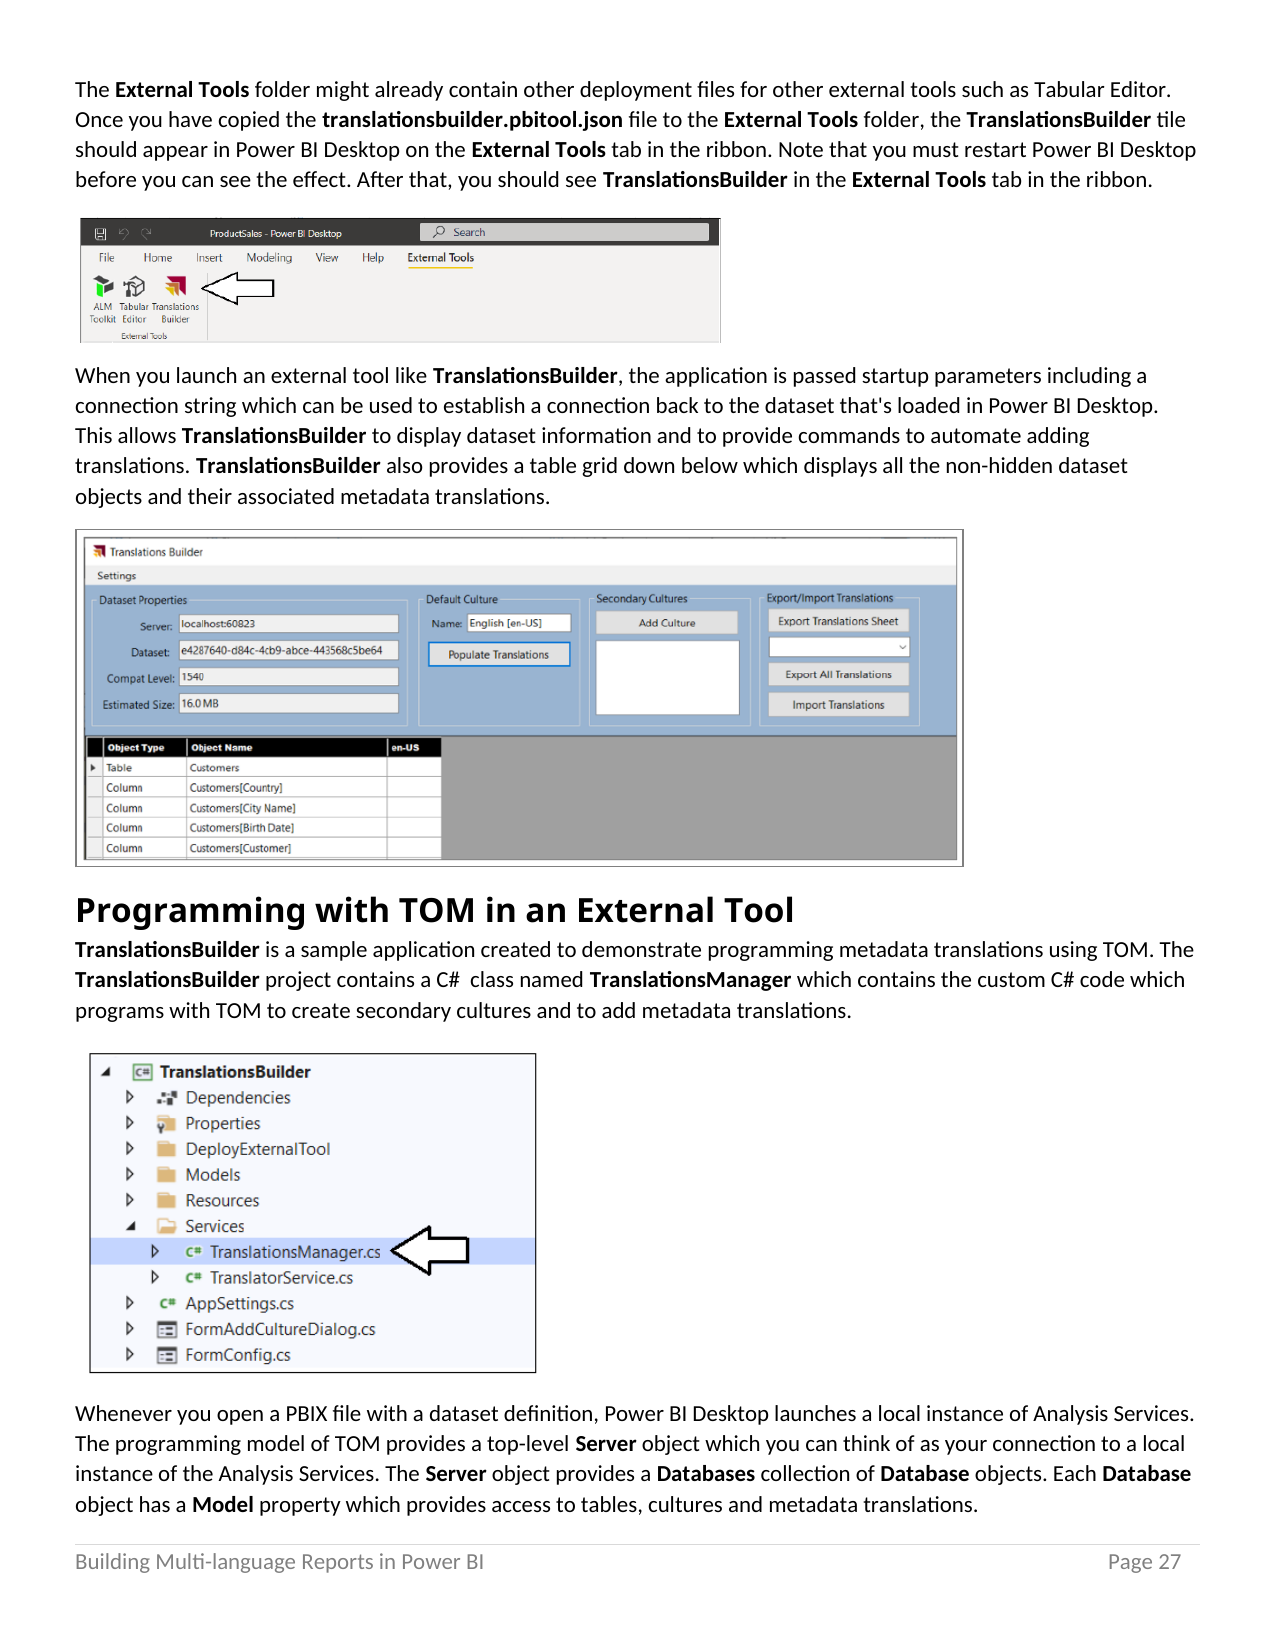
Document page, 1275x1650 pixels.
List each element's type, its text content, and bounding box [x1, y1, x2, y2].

picture [75, 1042, 543, 1381]
picture [75, 212, 721, 343]
subtitle Programming with TOM in an External Tool [75, 886, 1200, 932]
text The External Tools folder might already contain other deployment files for other external tools such as Tabular Editor. Once you have copied the translationsbuilder.pbitool.json file to the External Tools folder, the TranslationsBuilder tile should appear in Power BI Desktop on the External Tools tab in the ribbon. Note that you must restart Power BI Desktop before you can see the effect. After that, you should see TranslationsBuilder in the External Tools tab in the ribbon. [75, 75, 1200, 194]
text Whenever you open a PBIX file with a dataset definition, Power BI Desktop launches a local instance of Analysis Services. The programming model of TOM provides a top-level Server object which you can think of as your connection to a local instance of the Analysis Services. The Server object provides a Databases collection of Database objects. Each Database object has a Model property which provides access to tables, cultures and metadata translations. [75, 1399, 1200, 1518]
picture [77, 530, 962, 866]
text TranslationsBuilder is a sample application created to demonstrate programming metadata translations using TOM. The TranslationsBuilder project contains a C# class named TranslationsManager which contains the custom C# code which programs with TOM to create secondary cultures and to add metadata translations. [75, 935, 1200, 1024]
text When you launch an external tool like TranslationsBuilder, the application is passed startup parameters including a connection string which can be used to establish a connection back to the dataset that's loaded in Power BI Desktop. This allows TranslationsBuilder to display dataset information and to provide commands to automate adding translations. TranslationsBuilder also provides a table grid down below which displays all the non-hidden dataset objects and their associated metadata translations. [75, 361, 1200, 510]
